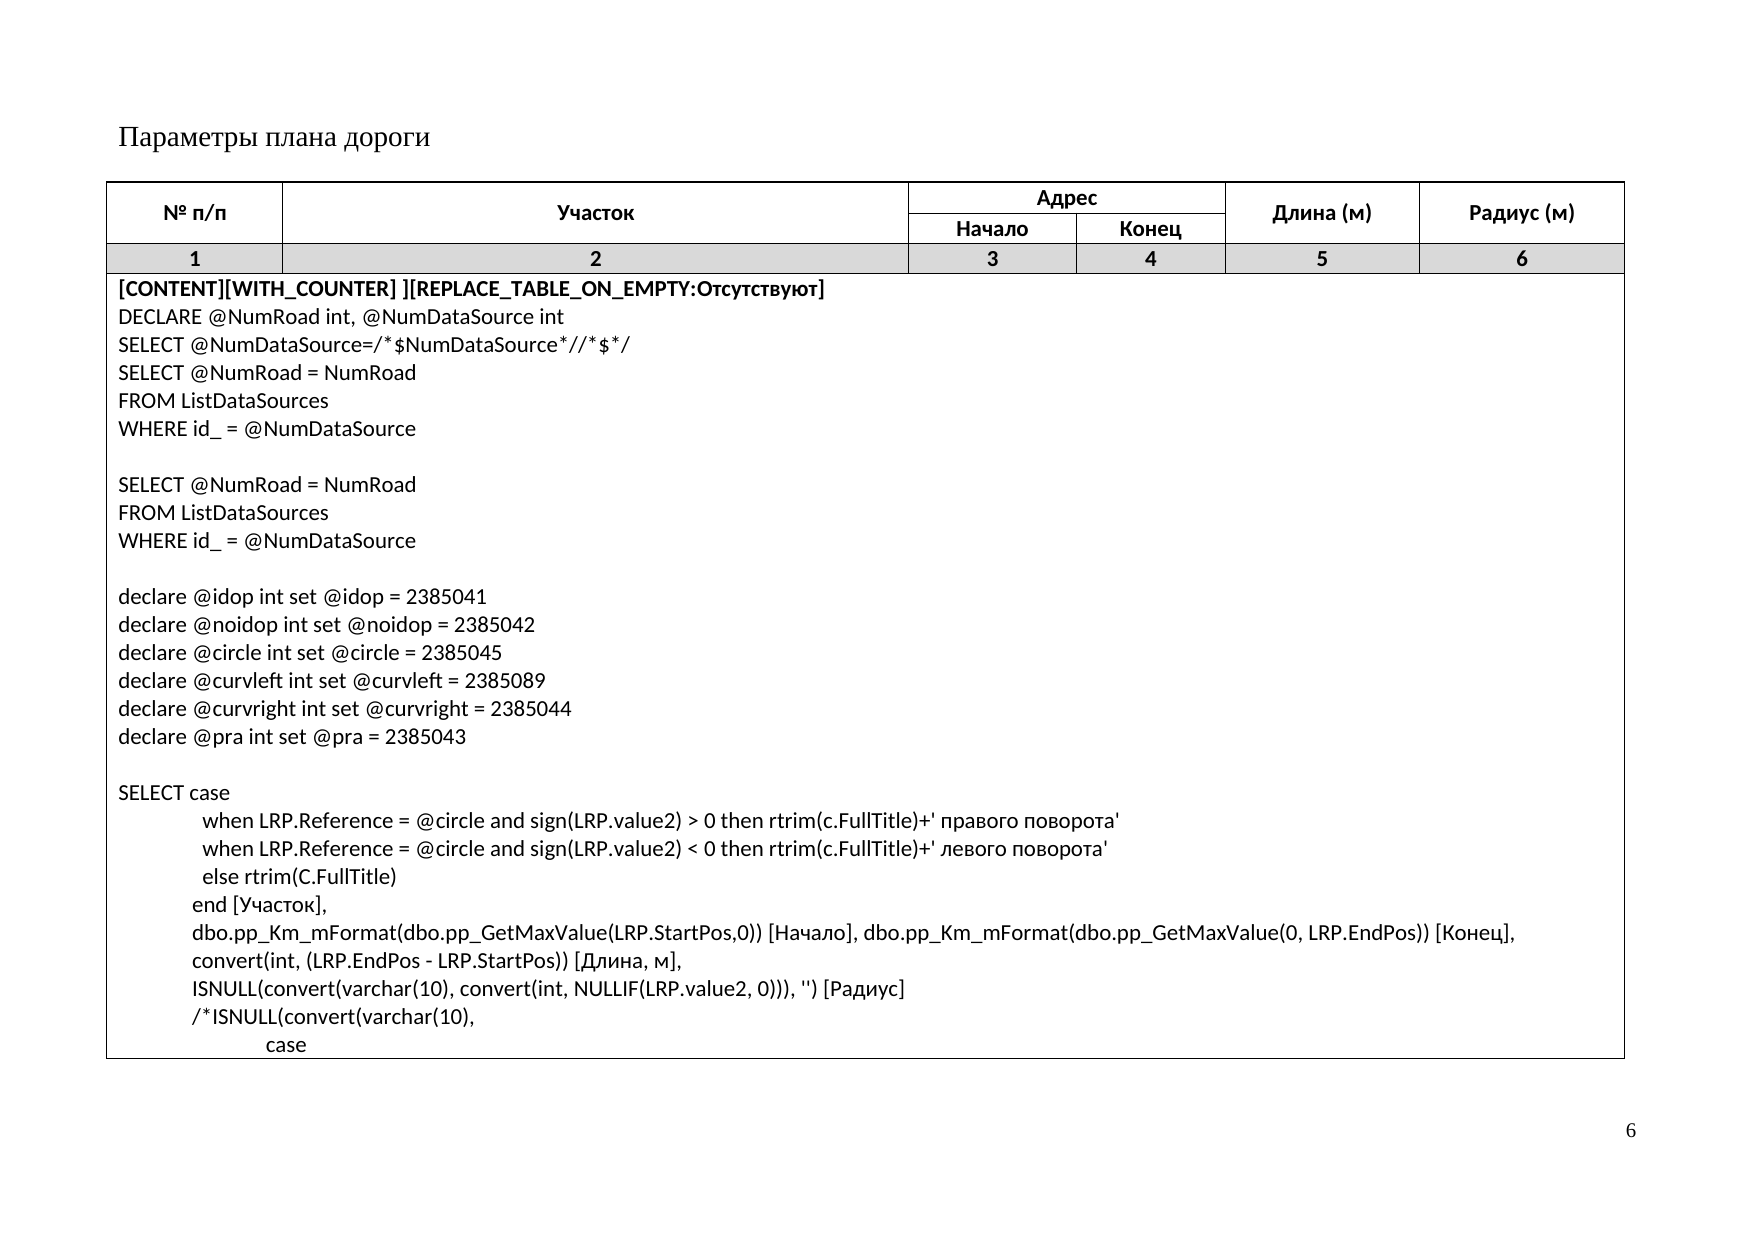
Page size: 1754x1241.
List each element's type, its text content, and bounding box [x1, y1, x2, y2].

table_header Участок [283, 183, 908, 243]
table_header Радиус (м) [1420, 183, 1624, 243]
table_cell 4 [1077, 244, 1225, 273]
table_cell 1 [107, 244, 282, 273]
table_cell Начало [909, 214, 1076, 243]
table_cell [107, 274, 1624, 1058]
table_header № п/п [107, 183, 282, 243]
table_cell 3 [909, 244, 1076, 273]
subtitle Параметры плана дороги [118, 119, 1636, 152]
table_cell 2 [283, 244, 908, 273]
table_cell 5 [1226, 244, 1419, 273]
table_header Длина (м) [1226, 183, 1419, 243]
table_header Адрес [909, 183, 1225, 213]
table_cell Конец [1077, 214, 1225, 243]
table_cell 6 [1420, 244, 1624, 273]
